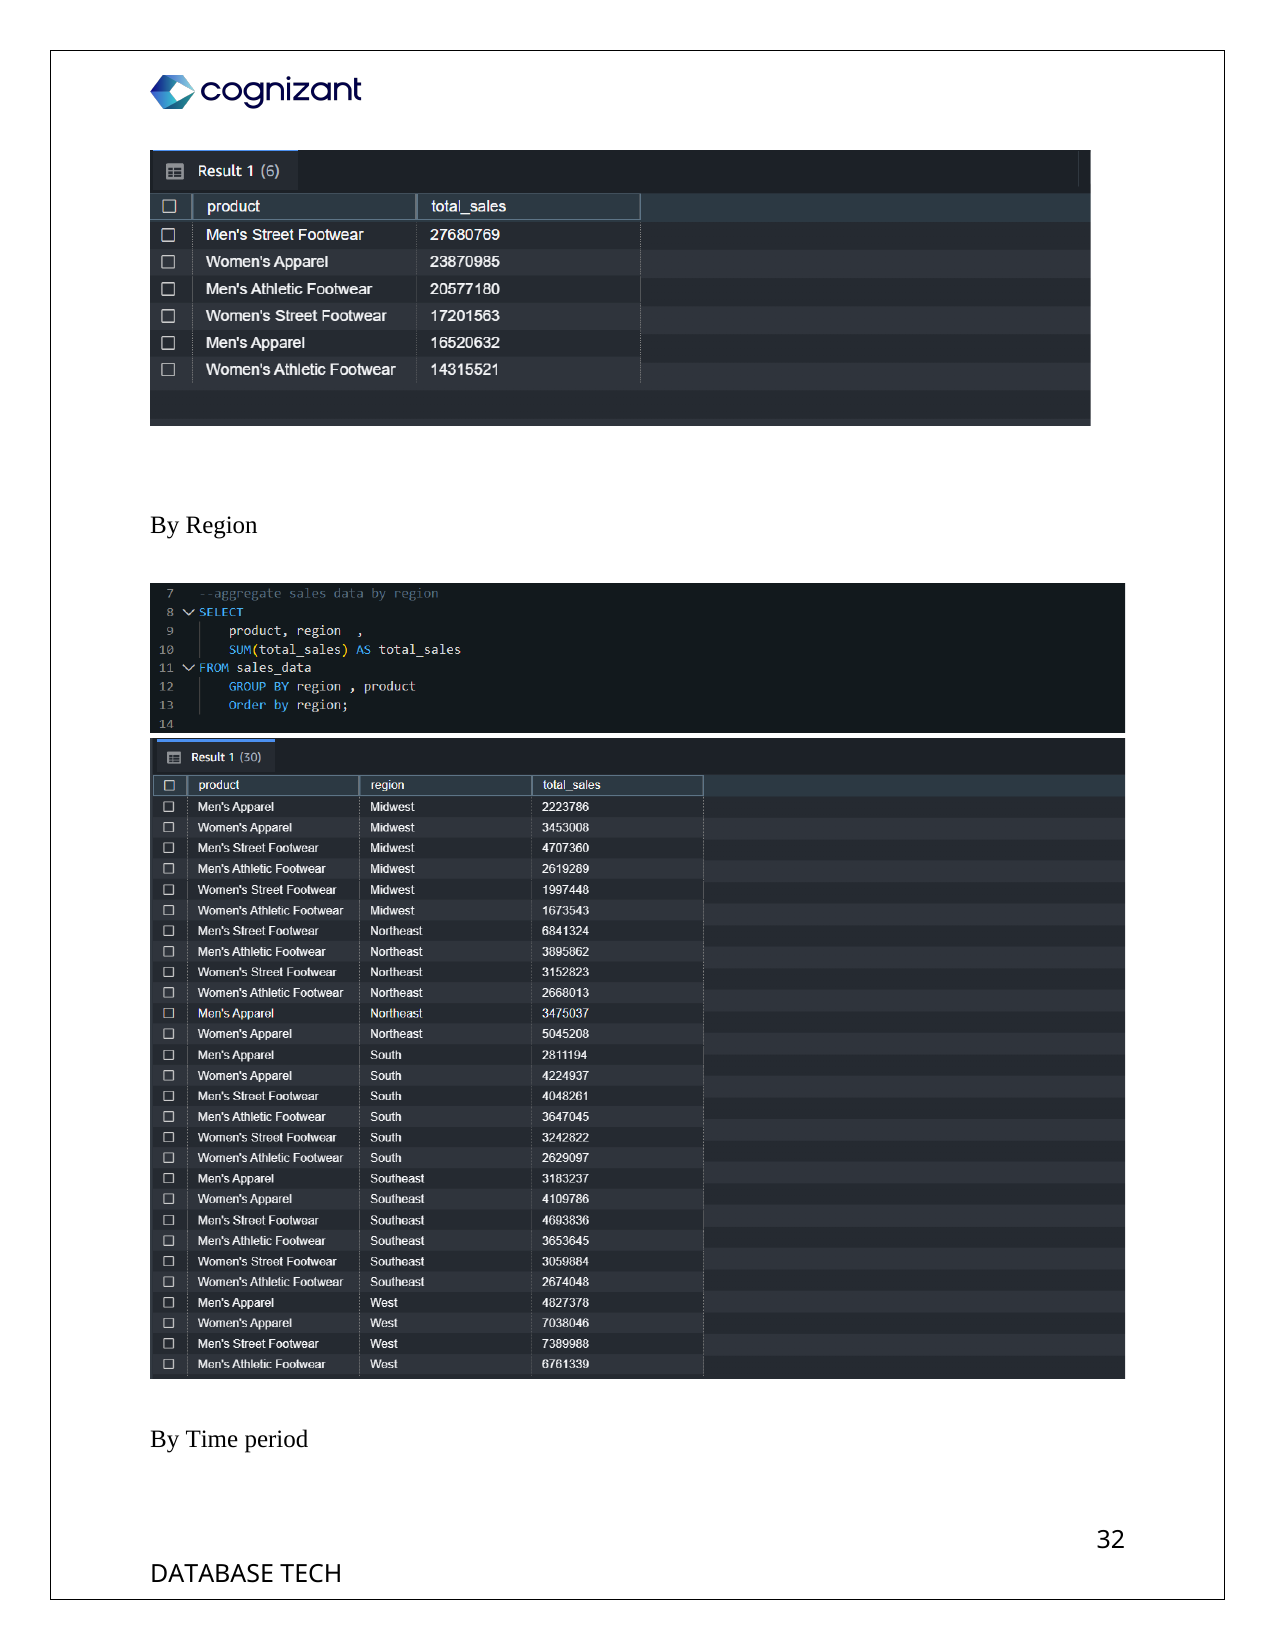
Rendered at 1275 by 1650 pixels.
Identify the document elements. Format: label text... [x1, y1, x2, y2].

picture [150, 150, 1091, 426]
picture [150, 583, 1125, 733]
picture [150, 738, 1125, 1379]
text By Region [150, 510, 1125, 539]
text By Time period [150, 1424, 1125, 1453]
picture [150, 75, 362, 109]
